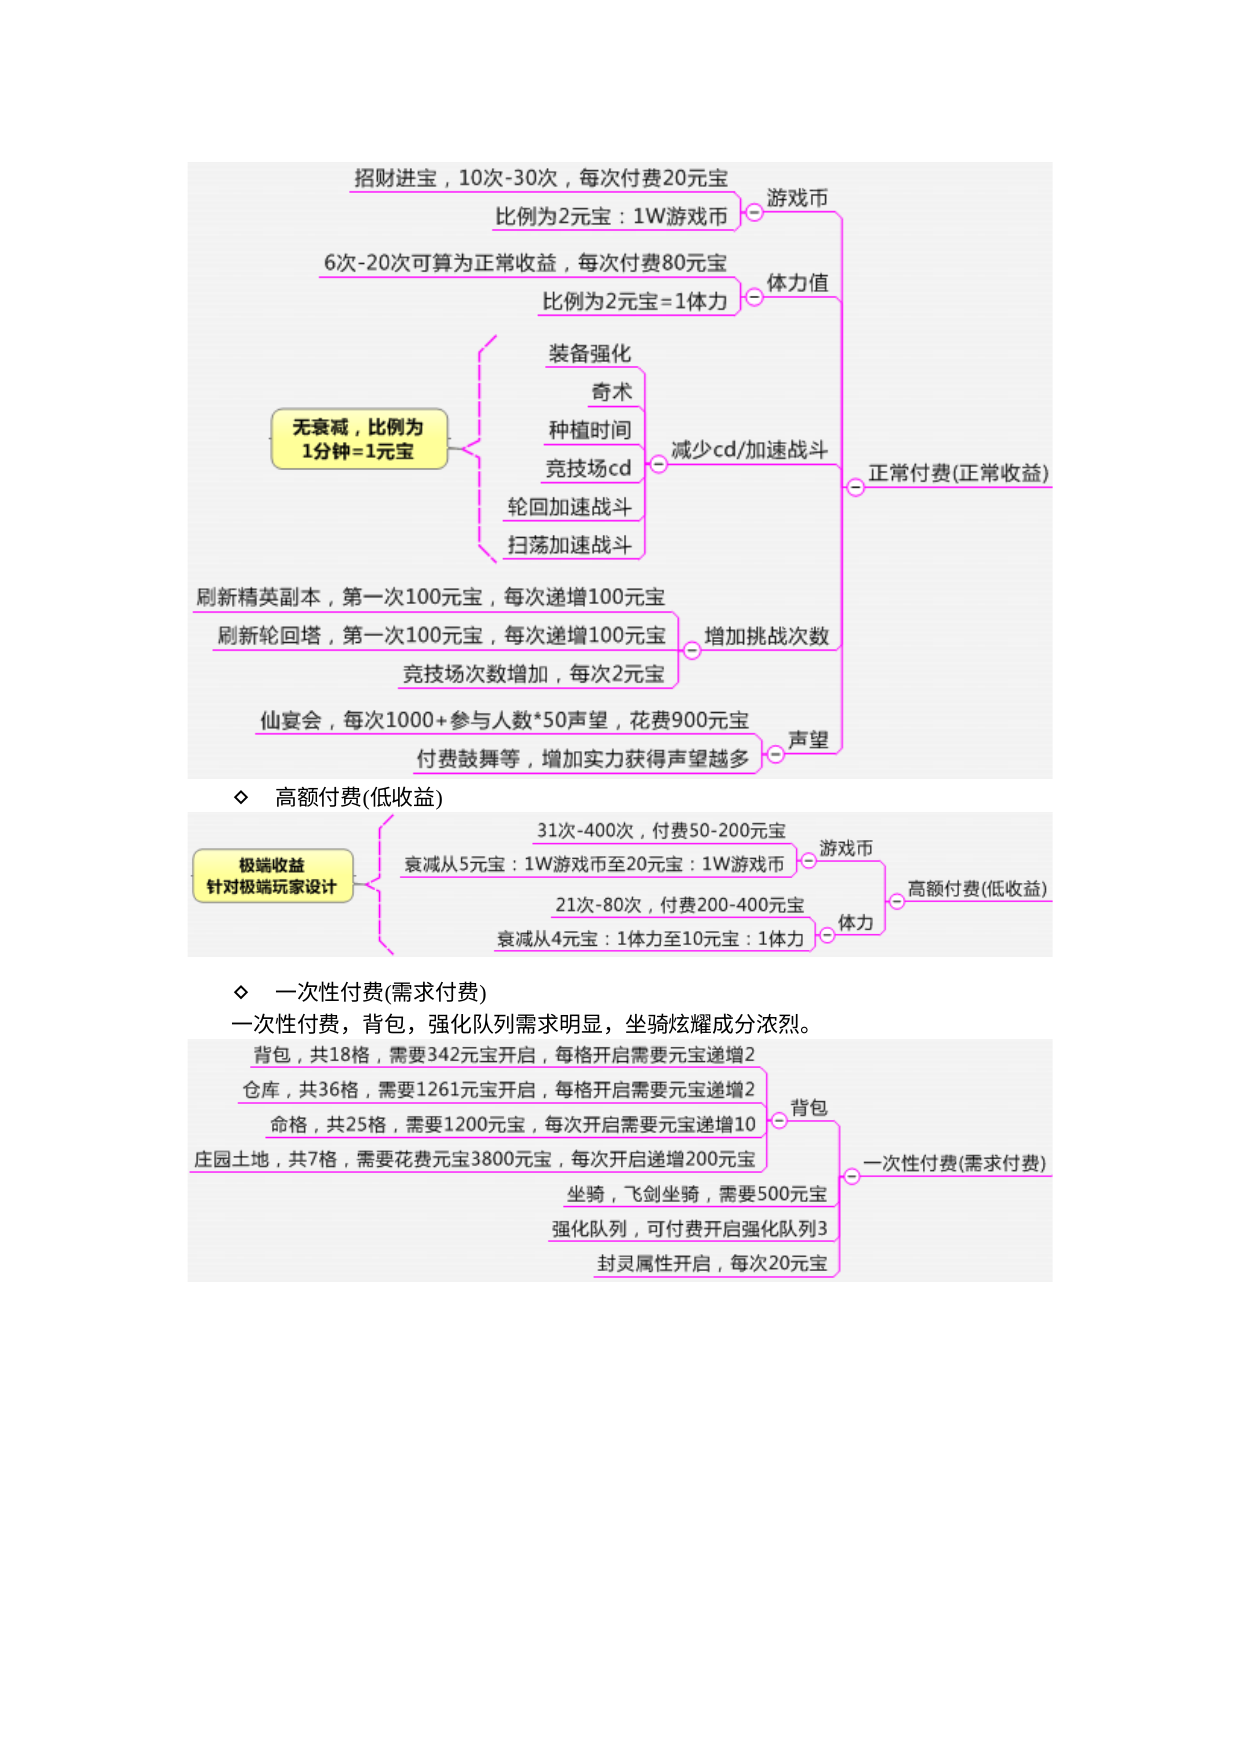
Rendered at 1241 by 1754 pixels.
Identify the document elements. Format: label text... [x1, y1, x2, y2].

list 一次性付费(需求付费) [231, 974, 1053, 1007]
picture [187, 1039, 1053, 1282]
text 一次性付费，背包，强化队列需求明显，坐骑炫耀成分浓烈。 [187, 1007, 1053, 1039]
picture [187, 162, 1053, 779]
picture [187, 812, 1053, 957]
list 高额付费(低收益) [231, 779, 1053, 812]
